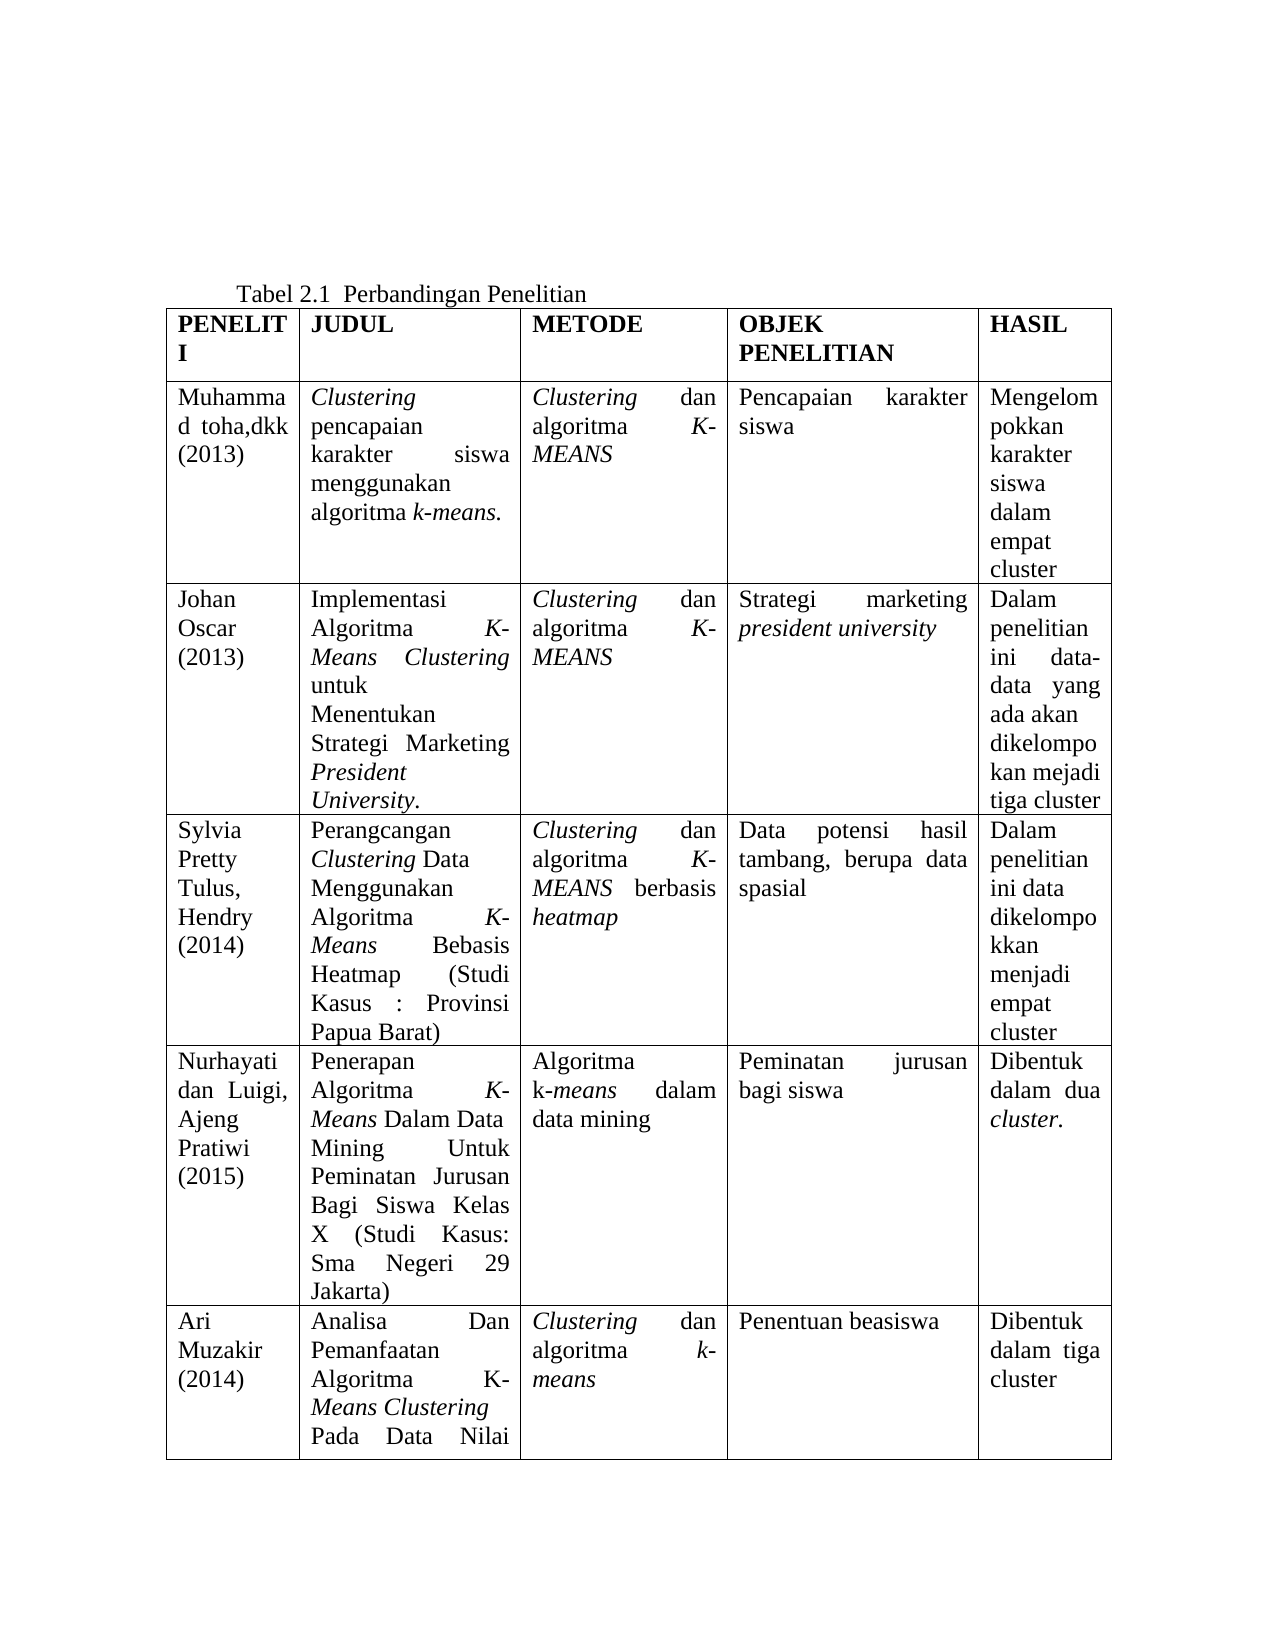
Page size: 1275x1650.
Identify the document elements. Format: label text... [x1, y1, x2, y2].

table_cell Data potensi hasil tambang, berupa data spasial [728, 815, 978, 1045]
table_cell Johan Oscar (2013) [167, 584, 299, 814]
table_cell Penerapan Algoritma K-Means Dalam Data Mining Untuk Peminatan Jurusan Bagi Siswa Kelas X (Studi Kasus: Sma Negeri 29 Jakarta) [300, 1046, 520, 1305]
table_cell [521, 1306, 727, 1459]
table_cell Muhammad toha,dkk (2013) [167, 382, 299, 583]
table_cell Peminatan jurusan bagi siswa [728, 1046, 978, 1305]
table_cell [979, 1306, 1111, 1459]
table_header PENELITI [167, 309, 299, 381]
table_cell Clustering dan algoritma K-MEANS [521, 382, 727, 583]
table_cell Dalam penelitian ini data dikelompokkan menjadi empat cluster [979, 815, 1111, 1045]
table_cell Clustering dan algoritma K-MEANS [521, 584, 727, 814]
table_cell Dibentuk dalam dua cluster. [979, 1046, 1111, 1305]
table_header METODE [521, 309, 727, 381]
table_header OBJEK PENELITIAN [728, 309, 978, 381]
table_cell Implementasi Algoritma K-Means Clustering untuk Menentukan Strategi Marketing President University. [300, 584, 520, 814]
table_cell Algoritma k-means dalam data mining [521, 1046, 727, 1305]
table_cell Ari Muzakir (2014) [167, 1306, 299, 1459]
table_cell Penentuan beasiswa [728, 1306, 978, 1459]
table_cell Nurhayati dan Luigi, Ajeng Pratiwi (2015) [167, 1046, 299, 1305]
table_cell Sylvia Pretty Tulus, Hendry (2014) [167, 815, 299, 1045]
table_header HASIL [979, 309, 1111, 381]
table_cell Clustering pencapaian karakter siswa menggunakan algoritma k-means. [300, 382, 520, 583]
table_cell Perangcangan Clustering Data Menggunakan Algoritma K-Means Bebasis Heatmap (Studi Kasus : Provinsi Papua Barat) [300, 815, 520, 1045]
table_cell Clustering dan algoritma K-MEANS berbasis heatmap [521, 815, 727, 1045]
table_cell Strategi marketing president university [728, 584, 978, 814]
table_cell Pencapaian karakter siswa [728, 382, 978, 583]
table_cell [300, 1306, 520, 1459]
text Tabel 2.1 Perbandingan Penelitian [236, 279, 1098, 308]
table_header JUDUL [300, 309, 520, 381]
table_cell Mengelompokkan karakter siswa dalam empat cluster [979, 382, 1111, 583]
table_cell Dalam penelitian ini data-data yang ada akan dikelompokan mejadi tiga cluster [979, 584, 1111, 814]
